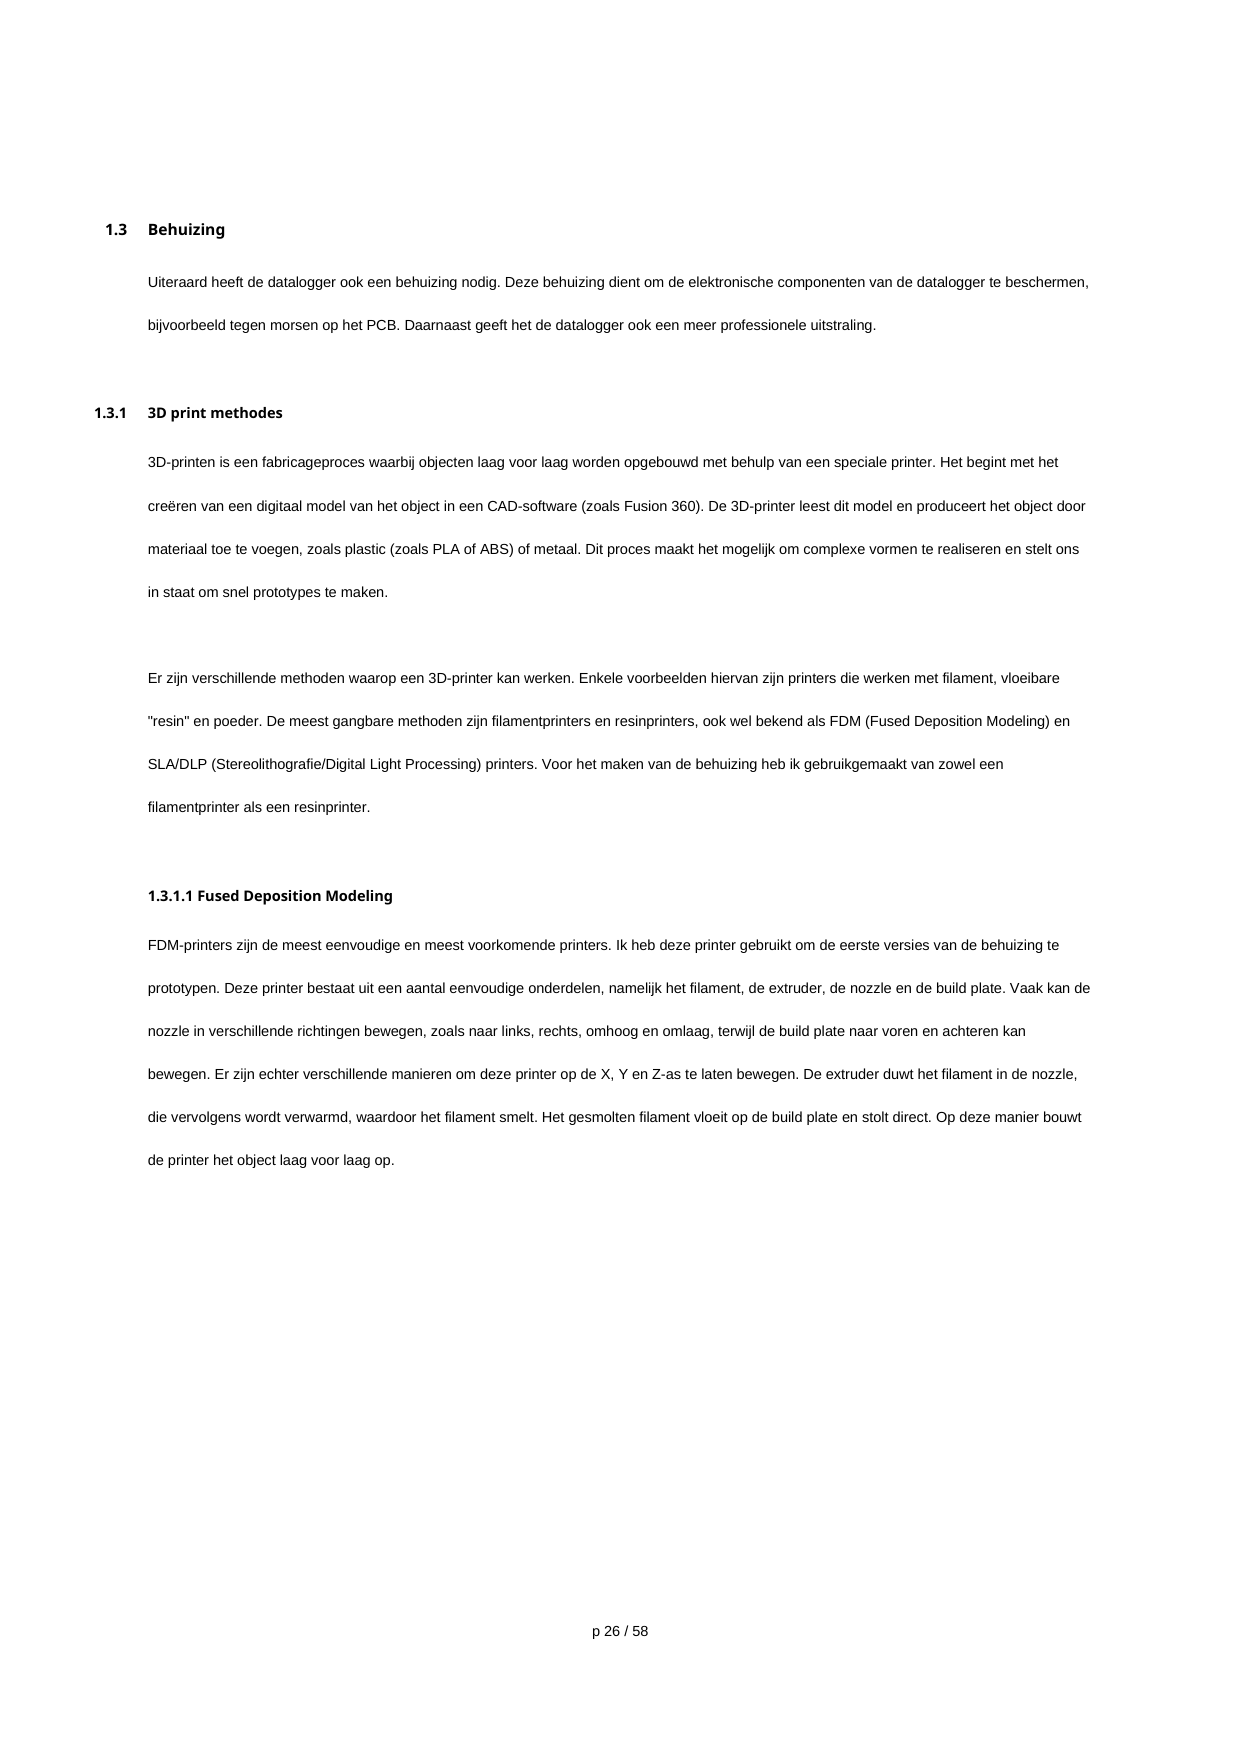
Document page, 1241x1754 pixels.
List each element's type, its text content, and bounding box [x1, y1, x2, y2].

text FDM-printers zijn de meest eenvoudige en meest voorkomende printers. Ik heb deze printer gebruikt om de eerste versies van de behuizing te prototypen. Deze printer bestaat uit een aantal eenvoudige onderdelen, namelijk het filament, de extruder, de nozzle en de build plate. Vaak kan de nozzle in verschillende richtingen bewegen, zoals naar links, rechts, omhoog en omlaag, terwijl de build plate naar voren en achteren kan bewegen. Er zijn echter verschillende manieren om deze printer op de X, Y en Z-as te laten bewegen. De extruder duwt het filament in de nozzle, die vervolgens wordt verwarmd, waardoor het filament smelt. Het gesmolten filament vloeit op de build plate en stolt direct. Op deze manier bouwt de printer het object laag voor laag op. [148, 937, 1092, 1181]
text Uiteraard heeft de datalogger ook een behuizing nodig. Deze behuizing dient om de elektronische componenten van de datalogger te beschermen, bijvoorbeeld tegen morsen op het PCB. Daarnaast geeft het de datalogger ook een meer professionele uitstraling. [148, 274, 1092, 346]
text 3D-printen is een fabricageproces waarbij objecten laag voor laag worden opgebouwd met behulp van een speciale printer. Het begint met het creëren van een digitaal model van het object in een CAD-software (zoals Fusion 360). De 3D-printer leest dit model en produceert het object door materiaal toe te voegen, zoals plastic (zoals PLA of ABS) of metaal. Dit proces maakt het mogelijk om complexe vormen te realiseren en stelt ons in staat om snel prototypes te maken. [148, 454, 1092, 612]
subtitle Behuizing [127, 218, 1092, 255]
subtitle Fused Deposition Modeling [148, 886, 1092, 919]
subtitle 3D print methodes [127, 403, 1092, 437]
text Er zijn verschillende methoden waarop een 3D-printer kan werken. Enkele voorbeelden hiervan zijn printers die werken met filament, vloeibare "resin" en poeder. De meest gangbare methoden zijn filamentprinters en resinprinters, ook wel bekend als FDM (Fused Deposition Modeling) en SLA/DLP (Stereolithografie/Digital Light Processing) printers. Voor het maken van de behuizing heb ik gebruikgemaakt van zowel een filamentprinter als een resinprinter. [148, 670, 1092, 828]
